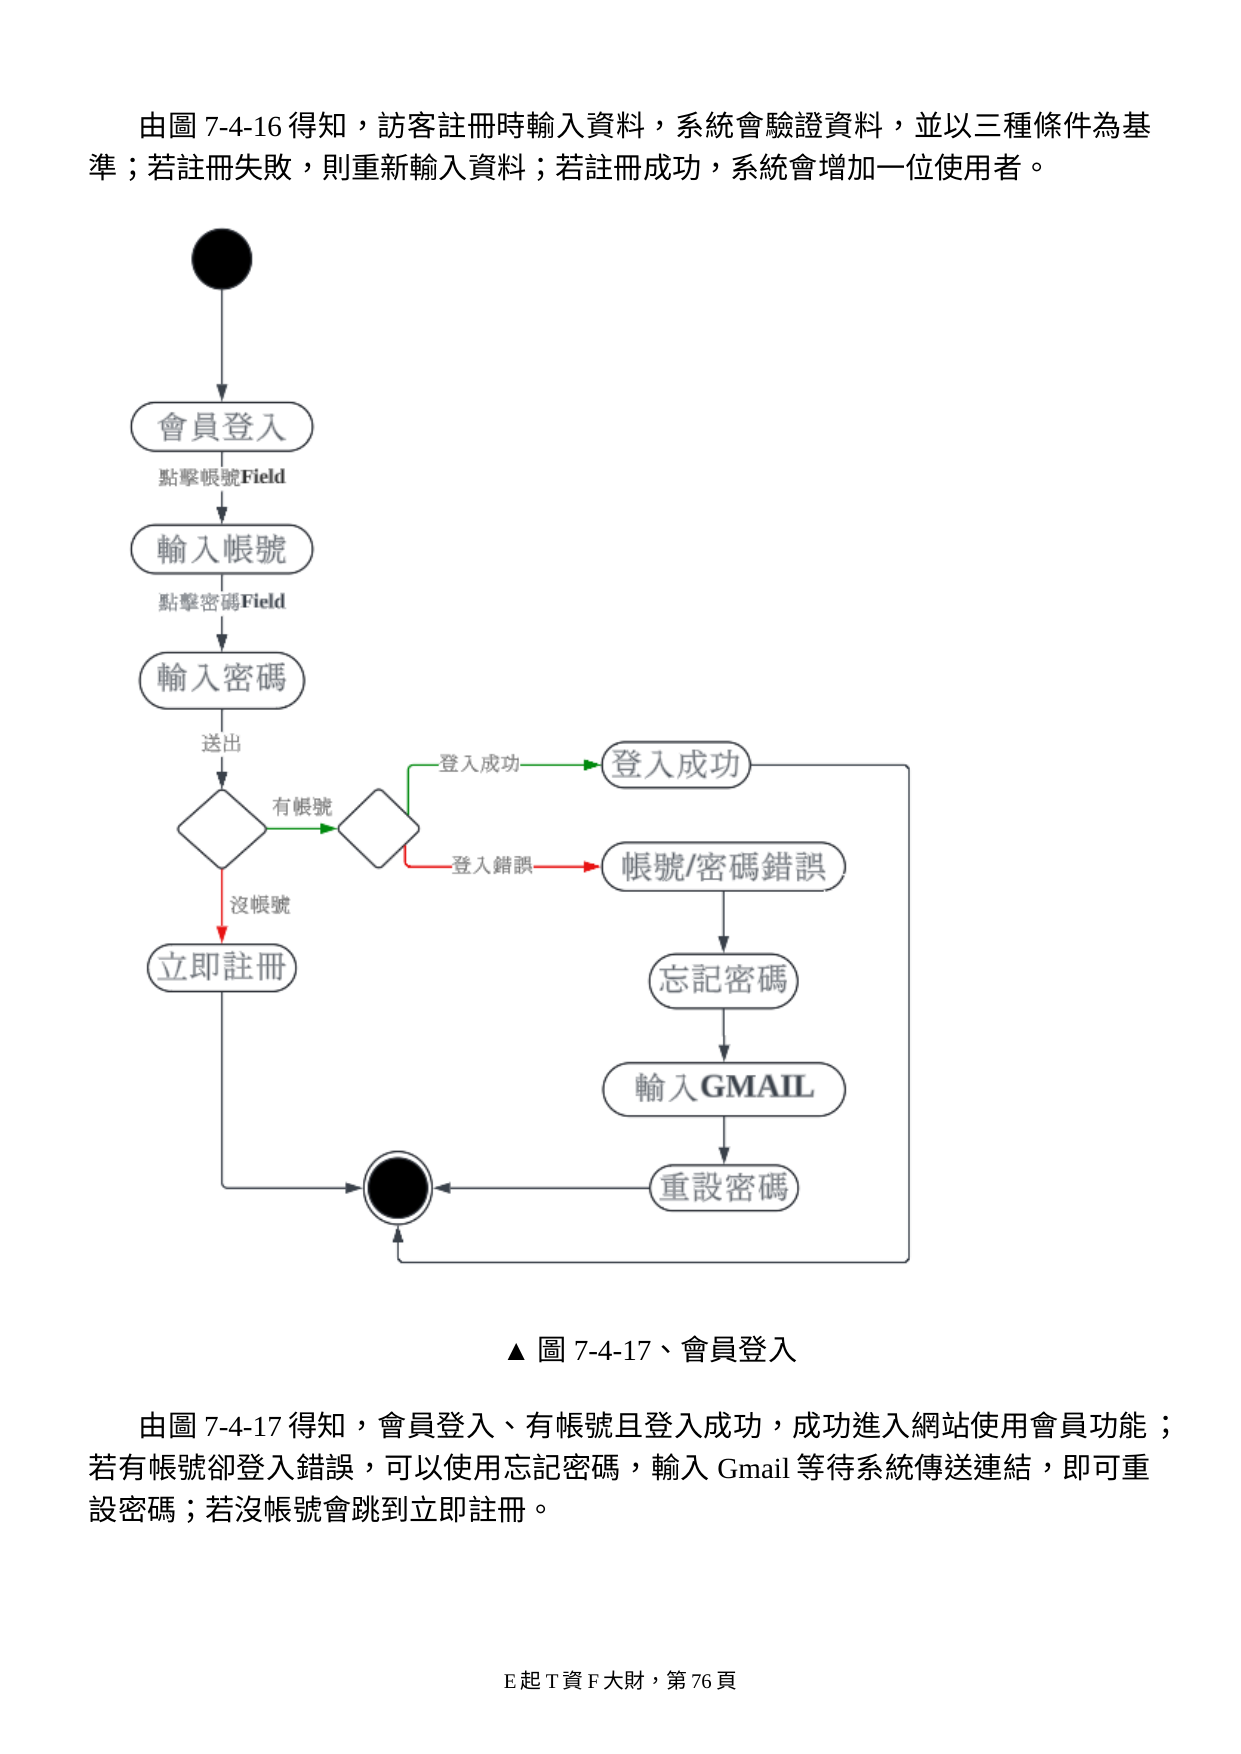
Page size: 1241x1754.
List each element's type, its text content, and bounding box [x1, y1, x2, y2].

text 由圖7-4-16得知，訪客註冊時輸入資料，系統會驗證資料，並以三種條件為基準；若註冊失敗，則重新輸入資料；若註冊成功，系統會增加一位使用者。 [89, 103, 1152, 187]
text ▲ 圖 7-4-17、會員登入 [89, 1327, 1152, 1369]
picture [88, 220, 947, 1293]
text 由圖7-4-17得知，會員登入、有帳號且登入成功，成功進入網站使用會員功能；若有帳號卻登入錯誤，可以使用忘記密碼，輸入Gmail等待系統傳送連結，即可重設密碼；若沒帳號會跳到立即註冊。 [89, 1402, 1152, 1529]
